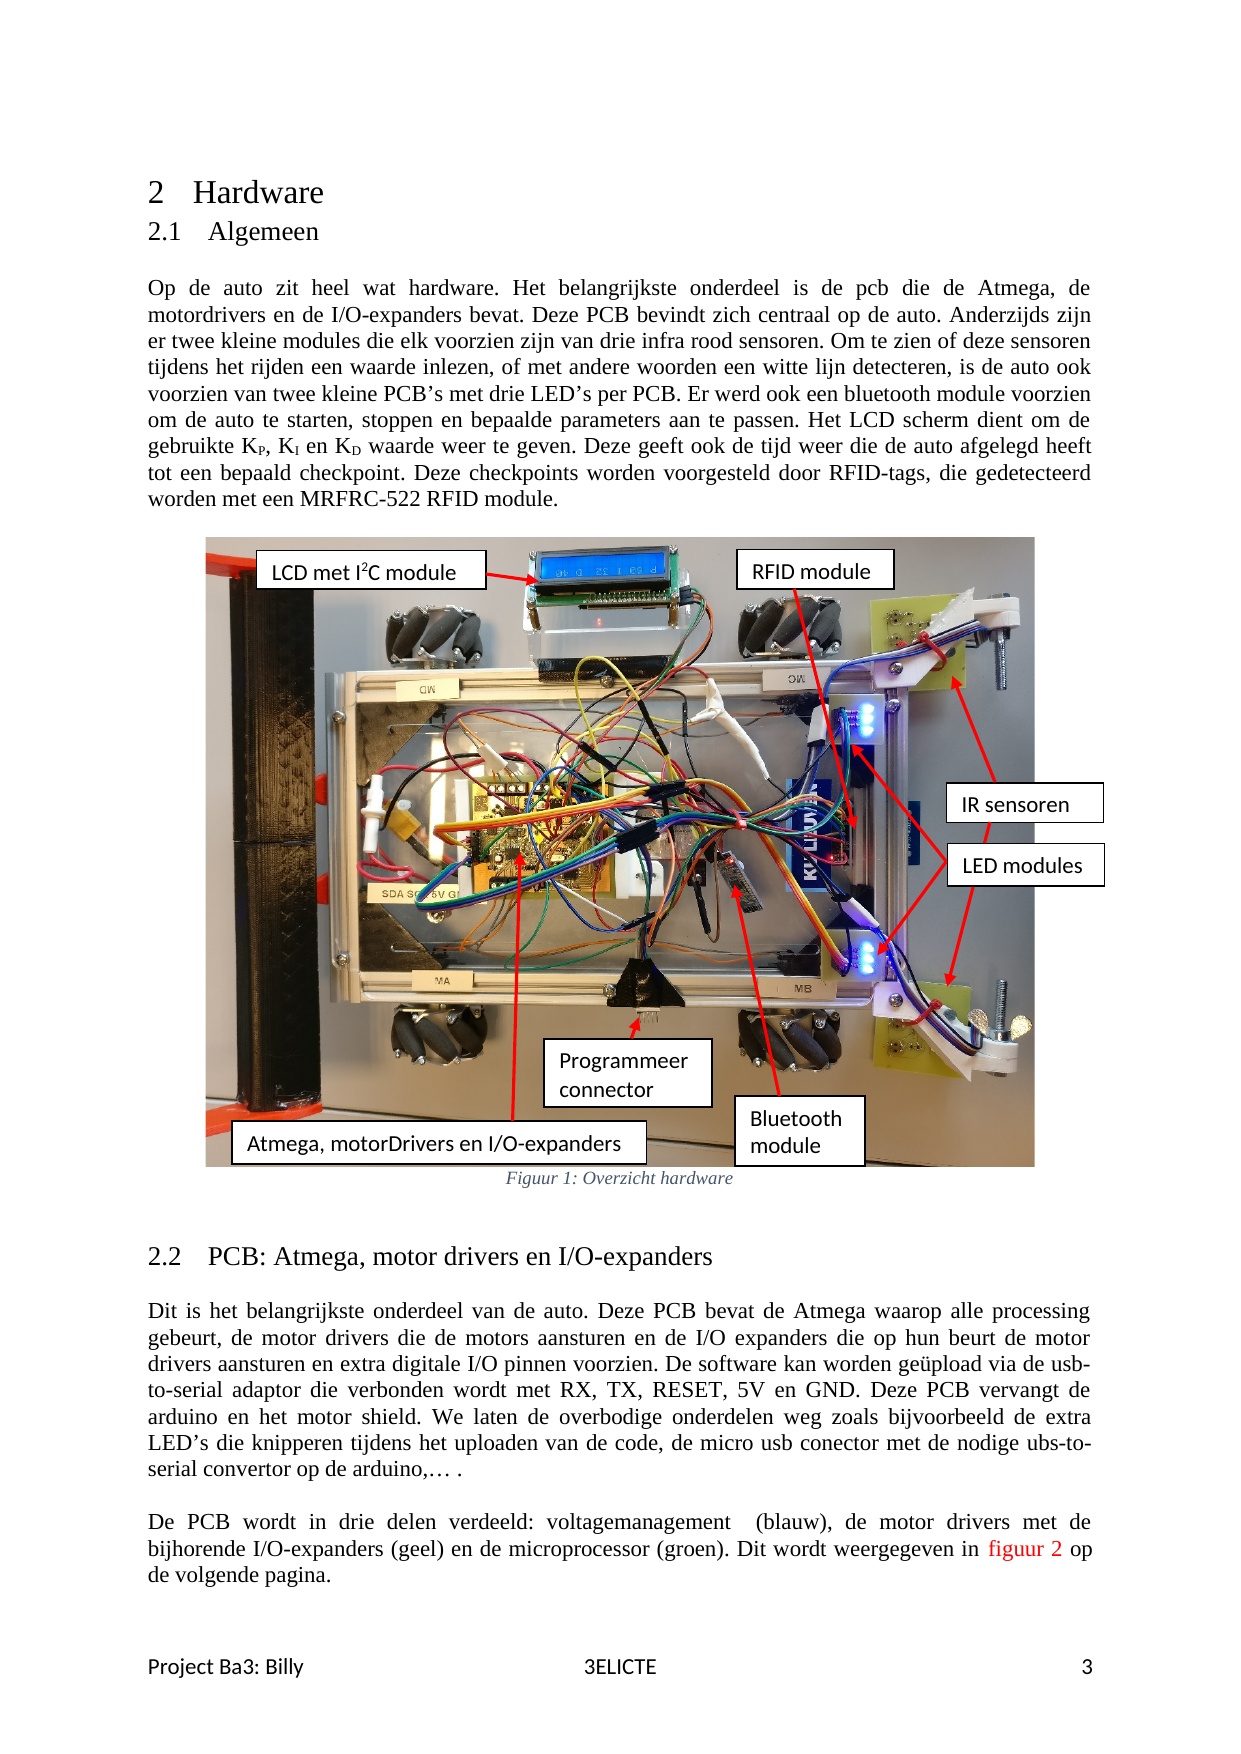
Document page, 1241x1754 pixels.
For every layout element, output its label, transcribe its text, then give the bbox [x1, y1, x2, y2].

subtitle Algemeen [148, 215, 1093, 246]
text Dit is het belangrijkste onderdeel van de auto. Deze PCB bevat de Atmega waarop alle processing gebeurt, de motor drivers die de motors aansturen en de I/O expanders die op hun beurt de motor drivers aansturen en extra digitale I/O pinnen voorzien. De software kan worden geüpload via de usb-to-serial adaptor die verbonden wordt met RX, TX, RESET, 5V en GND. Deze PCB vervangt de arduino en het motor shield. We laten de overbodige onderdelen weg zoals bijvoorbeeld de extra LED’s die knipperen tijdens het uploaden van de code, de micro usb conector met de nodige ubs-to-serial convertor op de arduino,… . [148, 1297, 1093, 1482]
text De PCB wordt in drie delen verdeeld: voltagemanagement (blauw), de motor drivers met de bijhorende I/O-expanders (geel) en de microprocessor (groen). Dit wordt weergegeven in figuur 2 op de volgende pagina. [148, 1508, 1093, 1587]
subtitle Hardware [148, 173, 1093, 211]
text Figuur 1: Overzicht hardware [148, 1167, 1093, 1188]
text Op de auto zit heel wat hardware. Het belangrijkste onderdeel is de pcb die de Atmega, de motordrivers en de I/O-expanders bevat. Deze PCB bevindt zich centraal op de auto. Anderzijds zijn er twee kleine modules die elk voorzien zijn van drie infra rood sensoren. Om te zien of deze sensoren tijdens het rijden een waarde inlezen, of met andere woorden een witte lijn detecteren, is de auto ook voorzien van twee kleine PCB’s met drie LED’s per PCB. Er werd ook een bluetooth module voorzien om de auto te starten, stoppen en bepaalde parameters aan te passen. Het LCD scherm dient om de gebruikte KP, KI en KD waarde weer te geven. Deze geeft ook de tijd weer die de auto afgelegd heeft tot een bepaald checkpoint. Deze checkpoints worden voorgesteld door RFID-tags, die gedetecteerd worden met een MRFRC-522 RFID module. [148, 274, 1093, 511]
picture [987, 823, 1035, 843]
picture [205, 537, 1035, 1167]
subtitle PCB: Atmega, motor drivers en I/O-expanders [148, 1240, 1093, 1271]
